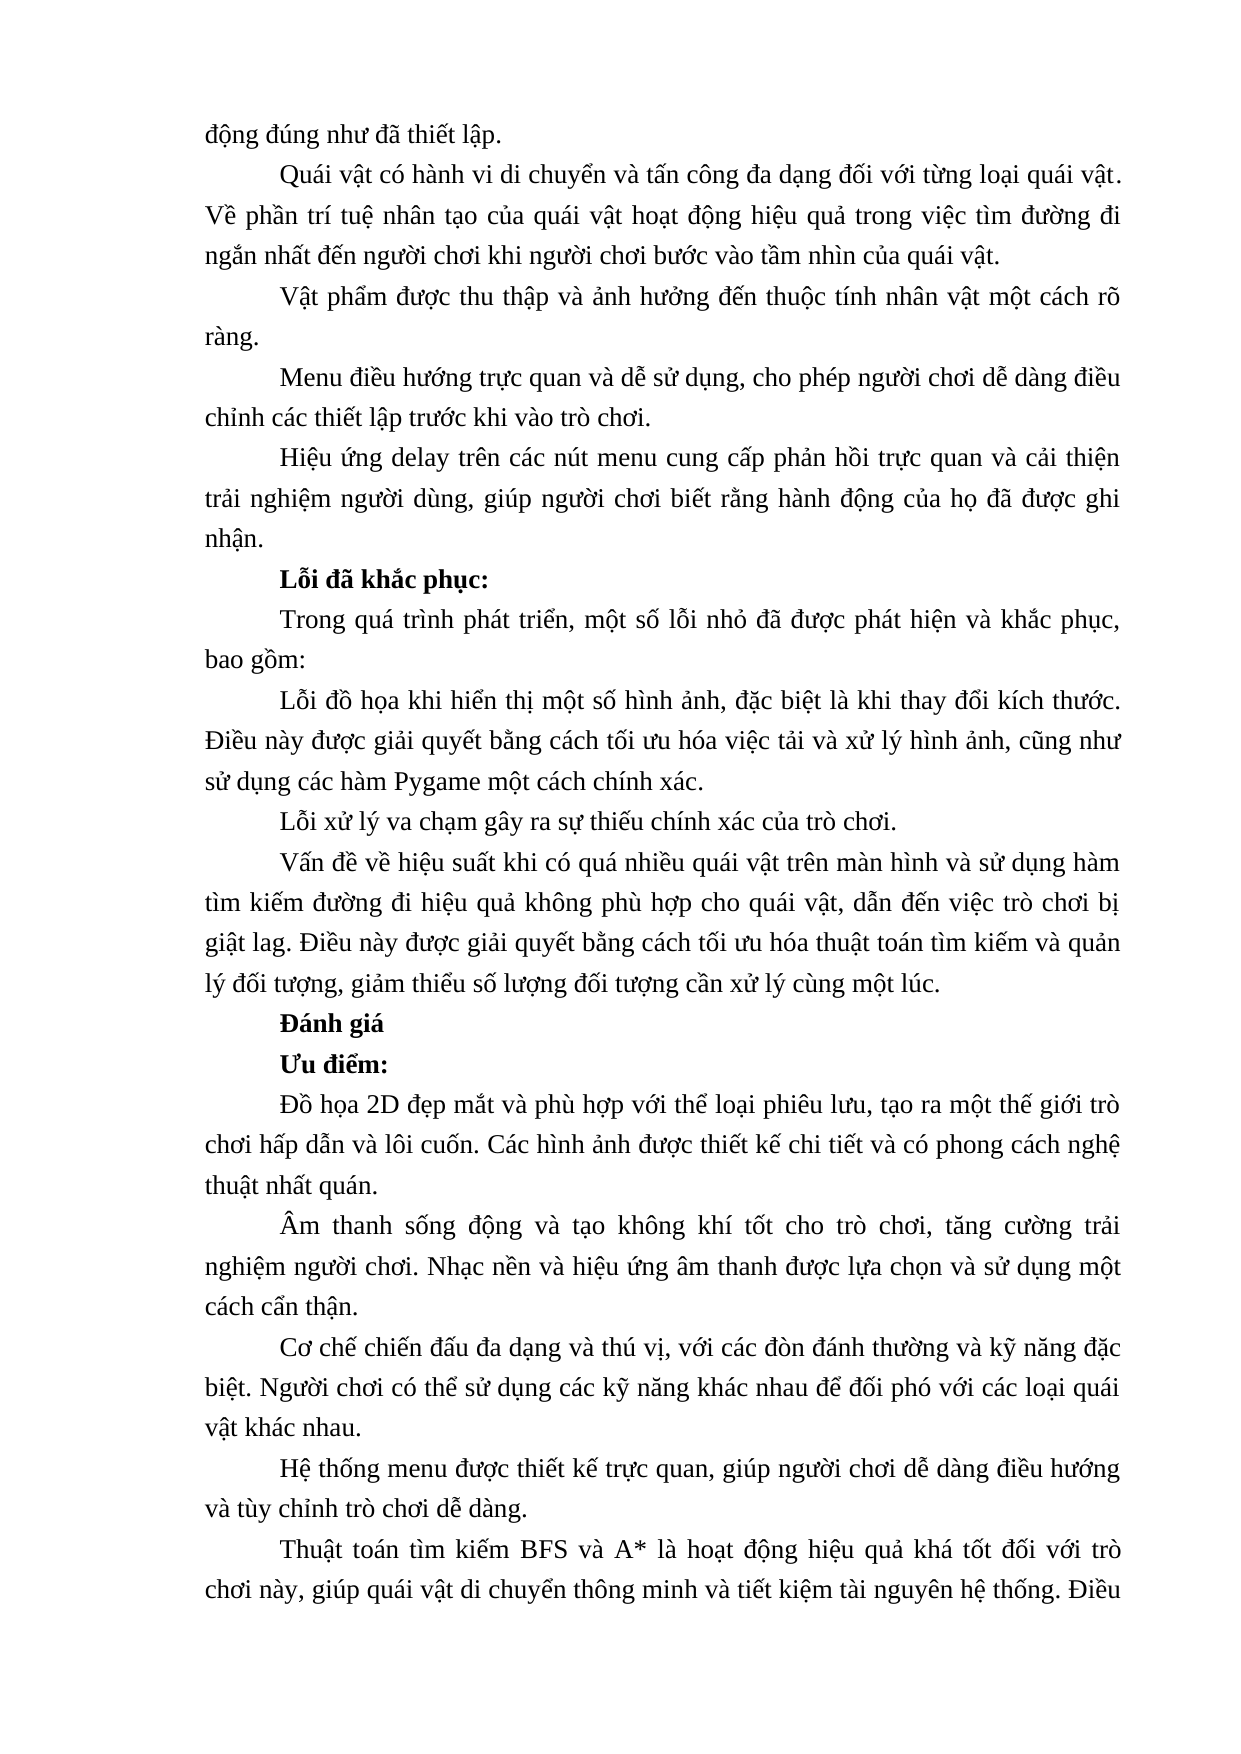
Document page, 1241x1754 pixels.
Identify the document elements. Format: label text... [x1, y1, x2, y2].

text Âm thanh sống động và tạo không khí tốt cho trò chơi, tăng cường trải nghiệm người chơi. Nhạc nền và hiệu ứng âm thanh được lựa chọn và sử dụng một cách cẩn thận. [204, 1209, 1122, 1321]
text Hiệu ứng delay trên các nút menu cung cấp phản hồi trực quan và cải thiện trải nghiệm người dùng, giúp người chơi biết rằng hành động của họ đã được ghi nhận. [204, 441, 1122, 553]
text Cơ chế chiến đấu đa dạng và thú vị, với các đòn đánh thường và kỹ năng đặc biệt. Người chơi có thể sử dụng các kỹ năng khác nhau để đối phó với các loại quái vật khác nhau. [204, 1331, 1122, 1443]
text Ưu điểm: [204, 1048, 1122, 1079]
text Đánh giá [204, 1007, 1122, 1038]
text Hệ thống menu được thiết kế trực quan, giúp người chơi dễ dàng điều hướng và tùy chỉnh trò chơi dễ dàng. [204, 1452, 1122, 1523]
text Đồ họa 2D đẹp mắt và phù hợp với thể loại phiêu lưu, tạo ra một thế giới trò chơi hấp dẫn và lôi cuốn. Các hình ảnh được thiết kế chi tiết và có phong cách nghệ thuật nhất quán. [204, 1088, 1122, 1200]
text Quái vật có hành vi di chuyển và tấn công đa dạng đối với từng loại quái vật. Về phần trí tuệ nhân tạo của quái vật hoạt động hiệu quả trong việc tìm đường đi ngắn nhất đến người chơi khi người chơi bước vào tầm nhìn của quái vật. [204, 158, 1122, 271]
text Lỗi xử lý va chạm gây ra sự thiếu chính xác của trò chơi. [204, 805, 1122, 836]
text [204, 1533, 1122, 1604]
text Lỗi đã khắc phục: [204, 563, 1122, 594]
text Trong quá trình phát triển, một số lỗi nhỏ đã được phát hiện và khắc phục, bao gồm: [204, 603, 1122, 675]
text Menu điều hướng trực quan và dễ sử dụng, cho phép người chơi dễ dàng điều chỉnh các thiết lập trước khi vào trò chơi. [204, 361, 1122, 432]
text Vật phẩm được thu thập và ảnh hưởng đến thuộc tính nhân vật một cách rõ ràng. [204, 280, 1122, 351]
text Vấn đề về hiệu suất khi có quá nhiều quái vật trên màn hình và sử dụng hàm tìm kiếm đường đi hiệu quả không phù hợp cho quái vật, dẫn đến việc trò chơi bị giật lag. Điều này được giải quyết bằng cách tối ưu hóa thuật toán tìm kiếm và quản lý đối tượng, giảm thiểu số lượng đối tượng cần xử lý cùng một lúc. [204, 846, 1122, 998]
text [204, 118, 1122, 149]
text Lỗi đồ họa khi hiển thị một số hình ảnh, đặc biệt là khi thay đổi kích thước. Điều này được giải quyết bằng cách tối ưu hóa việc tải và xử lý hình ảnh, cũng như sử dụng các hàm Pygame một cách chính xác. [204, 684, 1122, 796]
